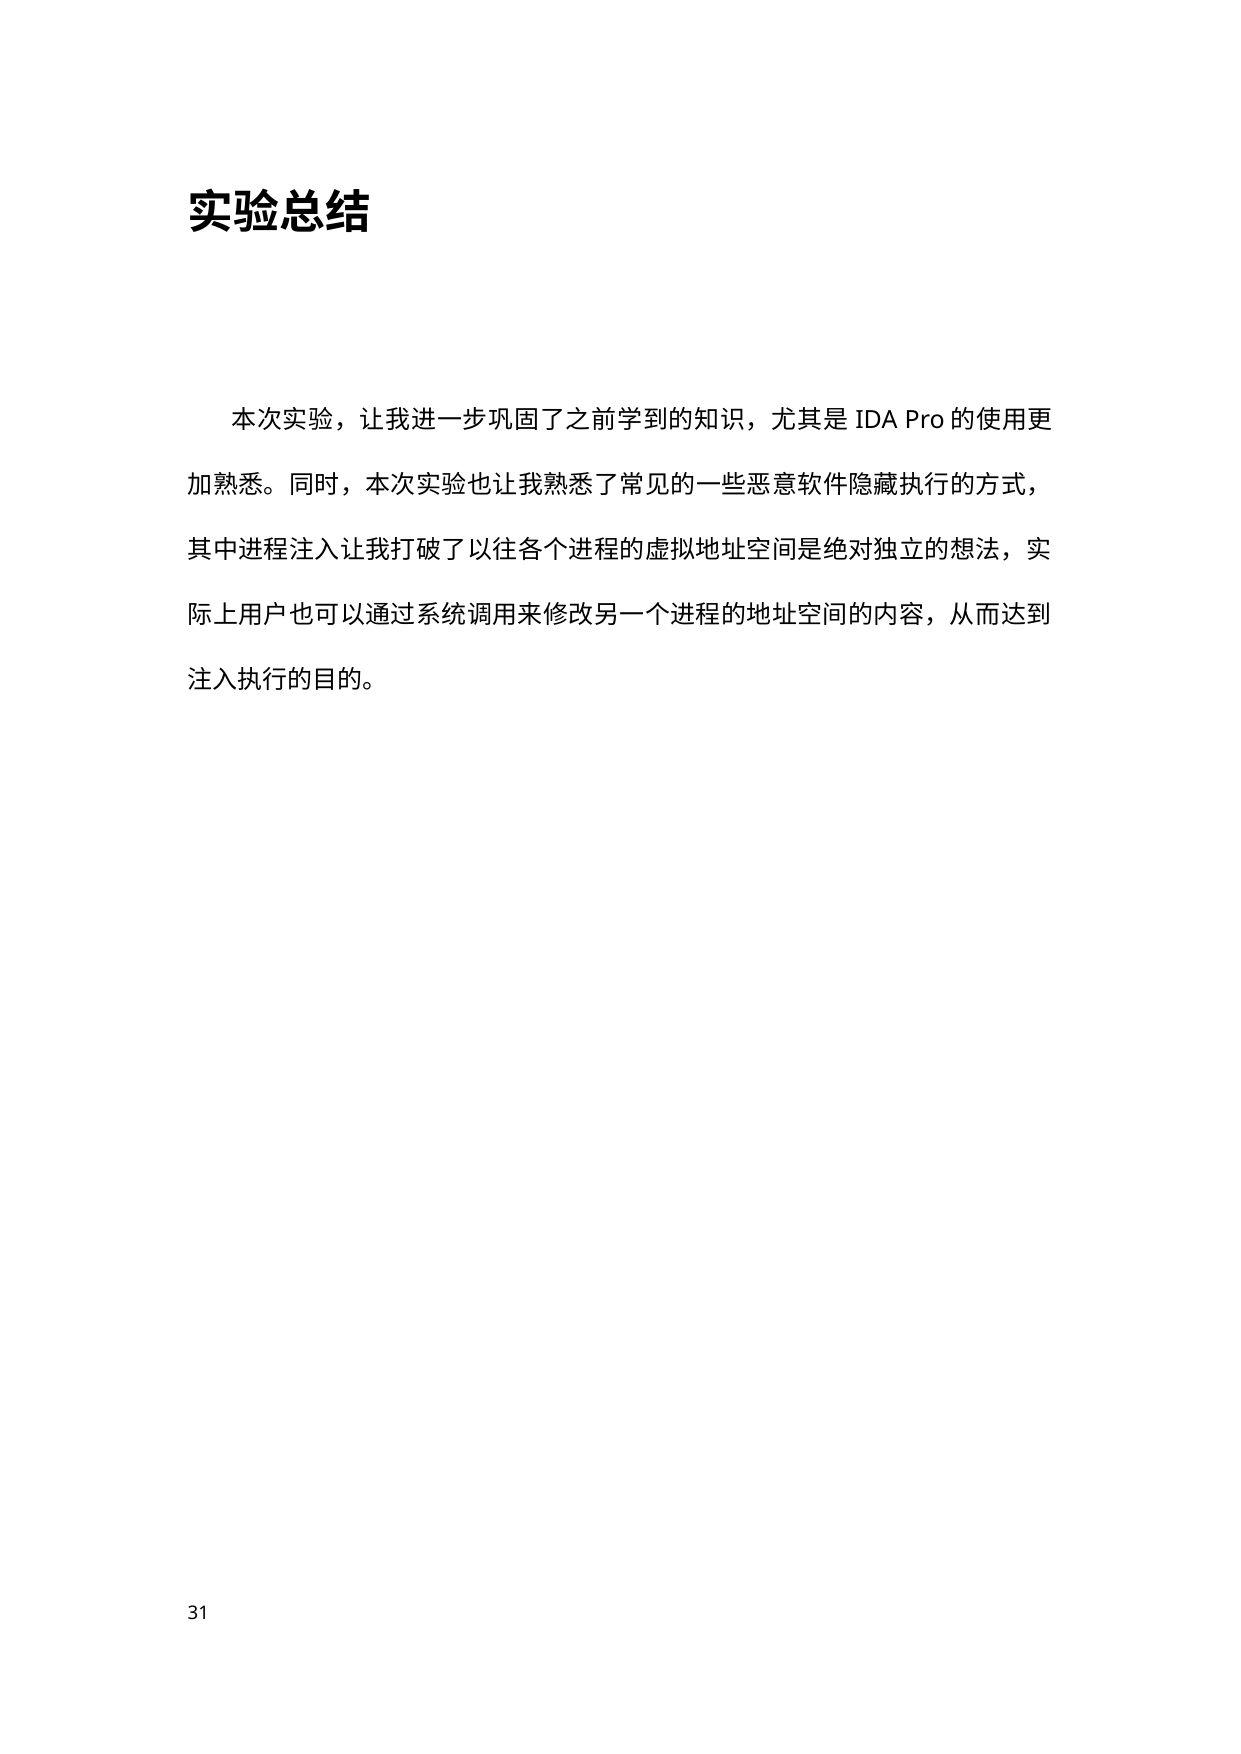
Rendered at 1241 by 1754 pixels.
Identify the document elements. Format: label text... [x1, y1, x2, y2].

text 本次实验，让我进一步巩固了之前学到的知识，尤其是IDA Pro的使用更加熟悉。同时，本次实验也让我熟悉了常见的一些恶意软件隐藏执行的方式，其中进程注入让我打破了以往各个进程的虚拟地址空间是绝对独立的想法，实际上用户也可以通过系统调用来修改另一个进程的地址空间的内容，从而达到注入执行的目的。 [187, 385, 1053, 710]
subtitle 实验总结 [187, 160, 1053, 257]
